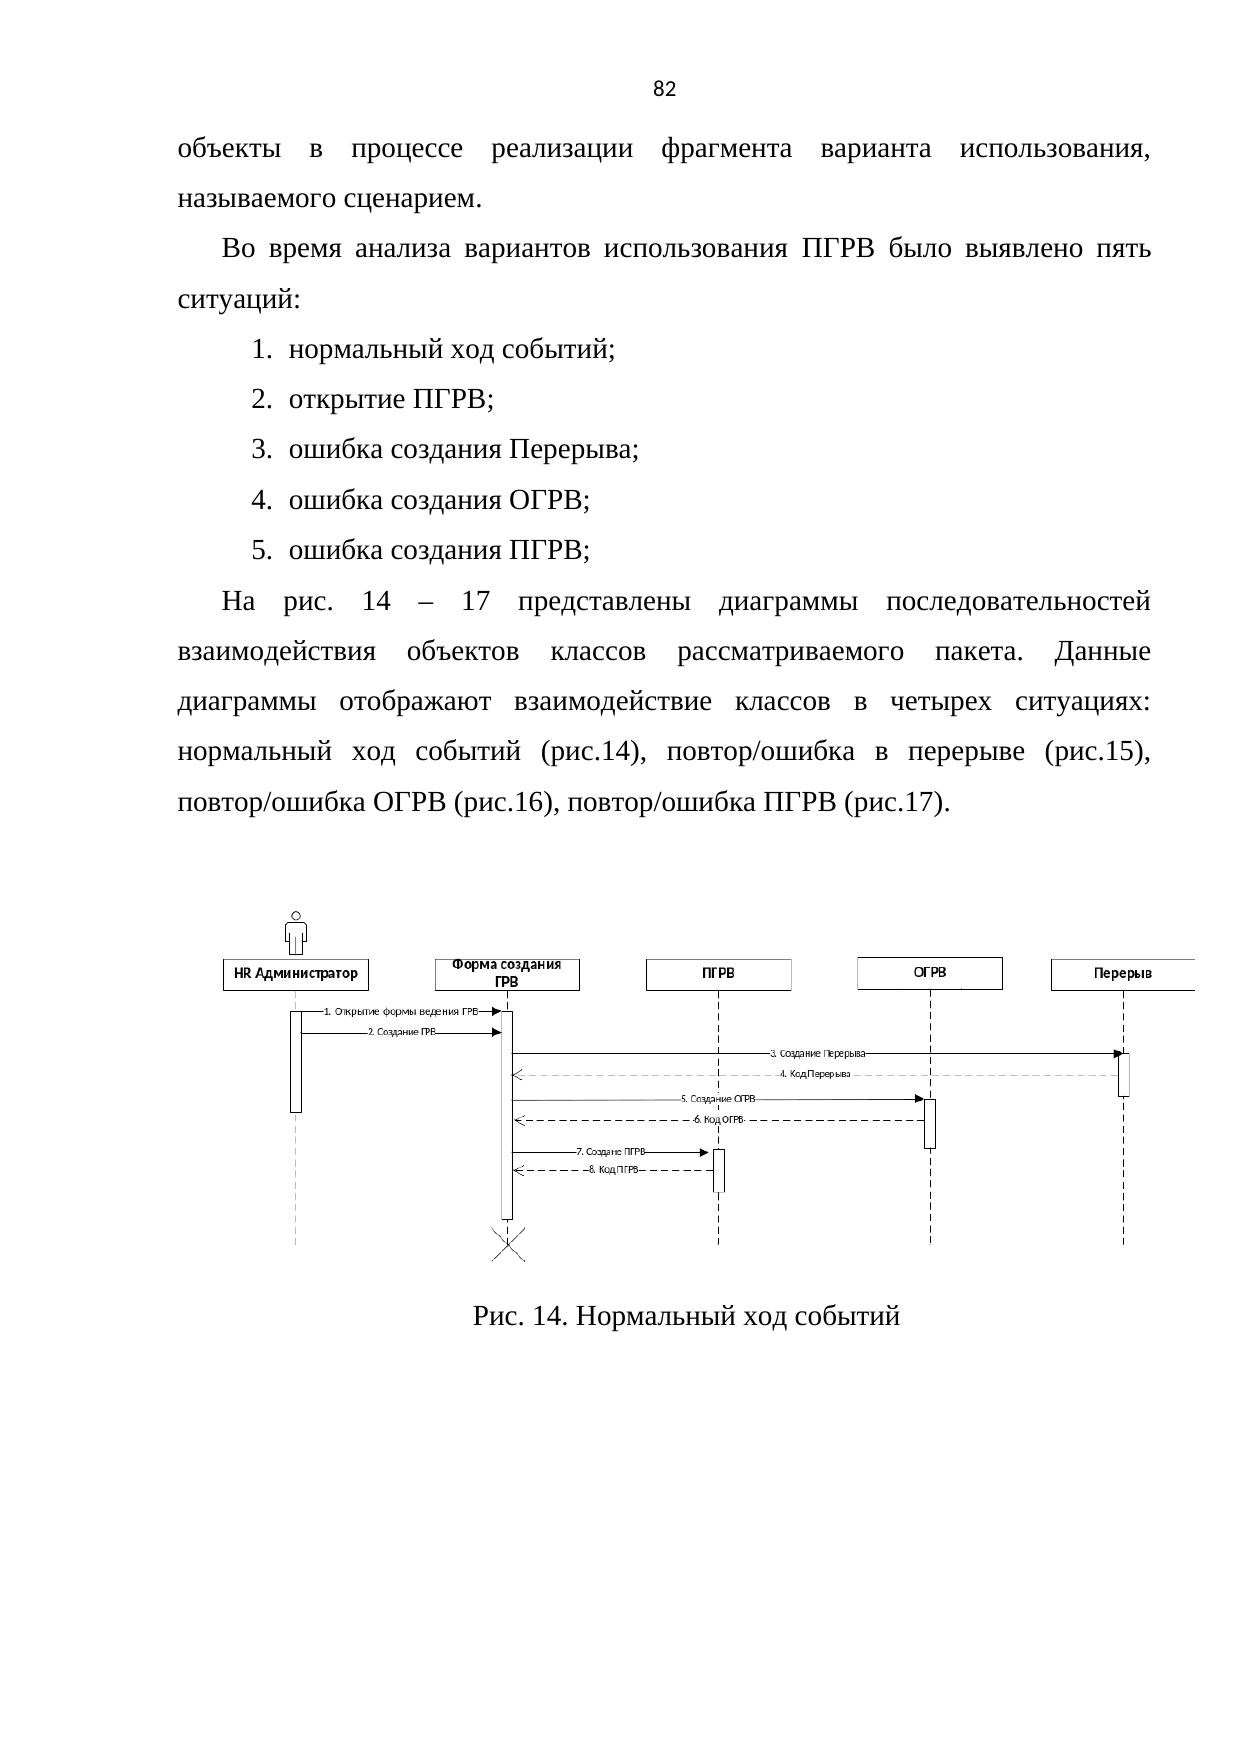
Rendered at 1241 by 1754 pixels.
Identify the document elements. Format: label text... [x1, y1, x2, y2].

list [177, 130, 1152, 214]
list ошибка создания Перерыва; [251, 432, 1152, 465]
list нормальный ход событий; [251, 331, 1152, 364]
text Рис. 14. Нормальный ход событий [177, 1298, 1152, 1332]
list ошибка создания ПГРВ; [251, 532, 1152, 566]
list ошибка создания ОГРВ; [251, 482, 1152, 516]
text На рис. 14 – 17 представлены диаграммы последовательностей взаимодействия объектов классов рассматриваемого пакета. Данные диаграммы отображают взаимодействие классов в четырех ситуациях: нормальный ход событий (рис.14), повтор/ошибка в перерыве (рис.15), повтор/ошибка ОГРВ (рис.16), повтор/ошибка ПГРВ (рис.17). [177, 583, 1152, 817]
text Во время анализа вариантов использования ПГРВ было выявлено пять ситуаций: [177, 230, 1152, 314]
list открытие ПГРВ; [251, 381, 1152, 415]
